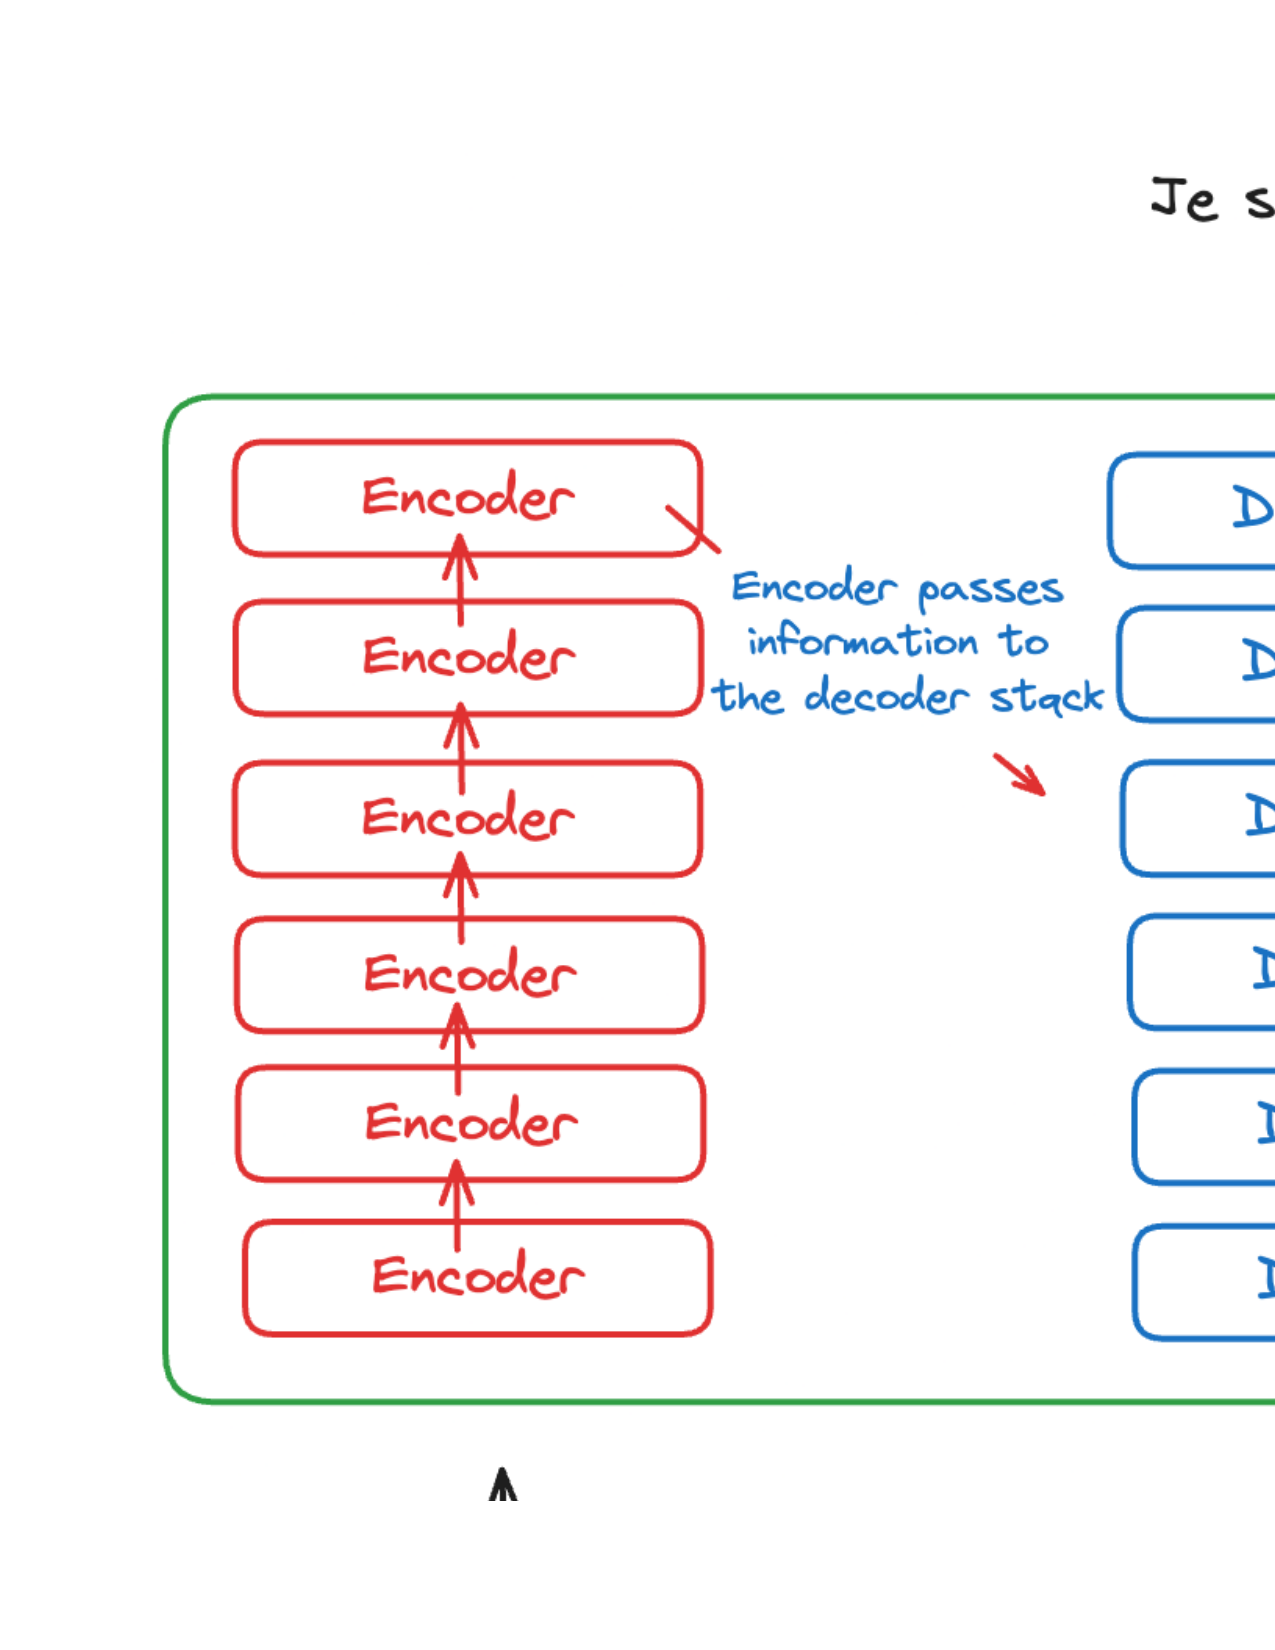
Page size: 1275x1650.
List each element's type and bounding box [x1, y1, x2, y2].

picture [150, 150, 1275, 1501]
